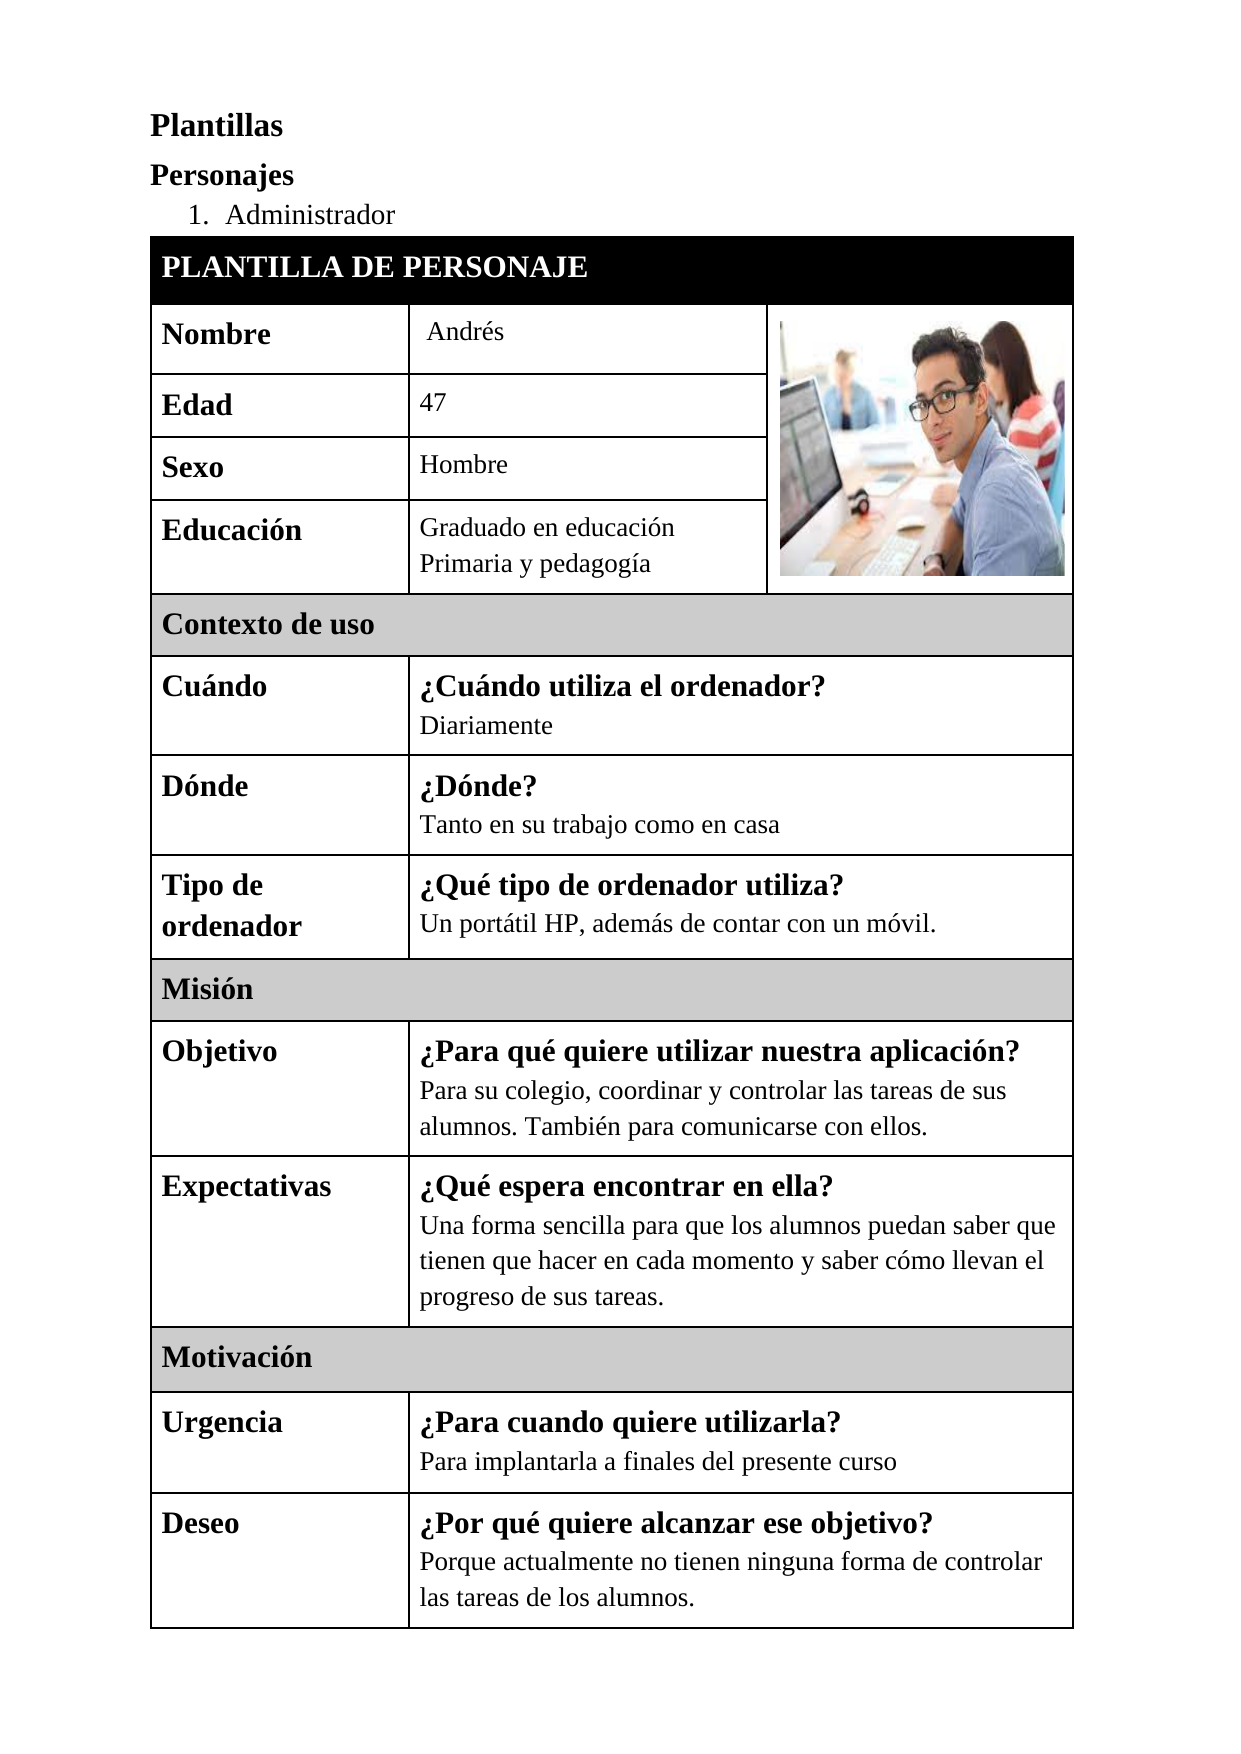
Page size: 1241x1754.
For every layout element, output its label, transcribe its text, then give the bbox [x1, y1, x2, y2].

table_cell Edad [152, 375, 408, 436]
table_header PLANTILLA DE PERSONAJE [152, 238, 1072, 303]
table_cell ¿Para cuando quiere utilizarla? Para implantarla a finales del presente curso [410, 1393, 1072, 1492]
table_cell Hombre [410, 438, 766, 499]
table_cell Deseo [152, 1494, 408, 1627]
table_cell Graduado en educación Primaria y pedagogía [410, 501, 766, 592]
table_cell Dónde [152, 756, 408, 853]
subtitle Personajes [150, 156, 1090, 192]
table_cell Expectativas [152, 1157, 408, 1326]
table_cell ¿Dónde? Tanto en su trabajo como en casa [410, 756, 1072, 853]
table_cell ¿Qué espera encontrar en ella? Una forma sencilla para que los alumnos puedan saber que tienen que hacer en cada momento y saber cómo llevan el progreso de sus tareas. [410, 1157, 1072, 1326]
picture [780, 321, 1065, 576]
table_cell Urgencia [152, 1393, 408, 1492]
table_cell 47 [410, 375, 766, 436]
table_cell Cuándo [152, 657, 408, 754]
table_cell Sexo [152, 438, 408, 499]
table_cell Misión [152, 960, 1072, 1020]
subtitle Administrador [187, 197, 1090, 231]
table_cell Objetivo [152, 1022, 408, 1155]
table_cell Tipo de ordenador [152, 856, 408, 957]
table_cell ¿Cuándo utiliza el ordenador? Diariamente [410, 657, 1072, 754]
subtitle Plantillas [150, 105, 1090, 143]
table_cell Motivación [152, 1328, 1072, 1391]
table_cell [768, 305, 1072, 592]
table_cell ¿Por qué quiere alcanzar ese objetivo? Porque actualmente no tienen ninguna forma de controlar las tareas de los alumnos. [410, 1494, 1072, 1627]
table_cell ¿Qué tipo de ordenador utiliza? Un portátil HP, además de contar con un móvil. [410, 856, 1072, 957]
table_cell Educación [152, 501, 408, 592]
table_cell Andrés [410, 305, 766, 373]
table_cell Nombre [152, 305, 408, 373]
table_cell Contexto de uso [152, 595, 1072, 655]
table_cell ¿Para qué quiere utilizar nuestra aplicación? Para su colegio, coordinar y controlar las tareas de sus alumnos. También para comunicarse con ellos. [410, 1022, 1072, 1155]
